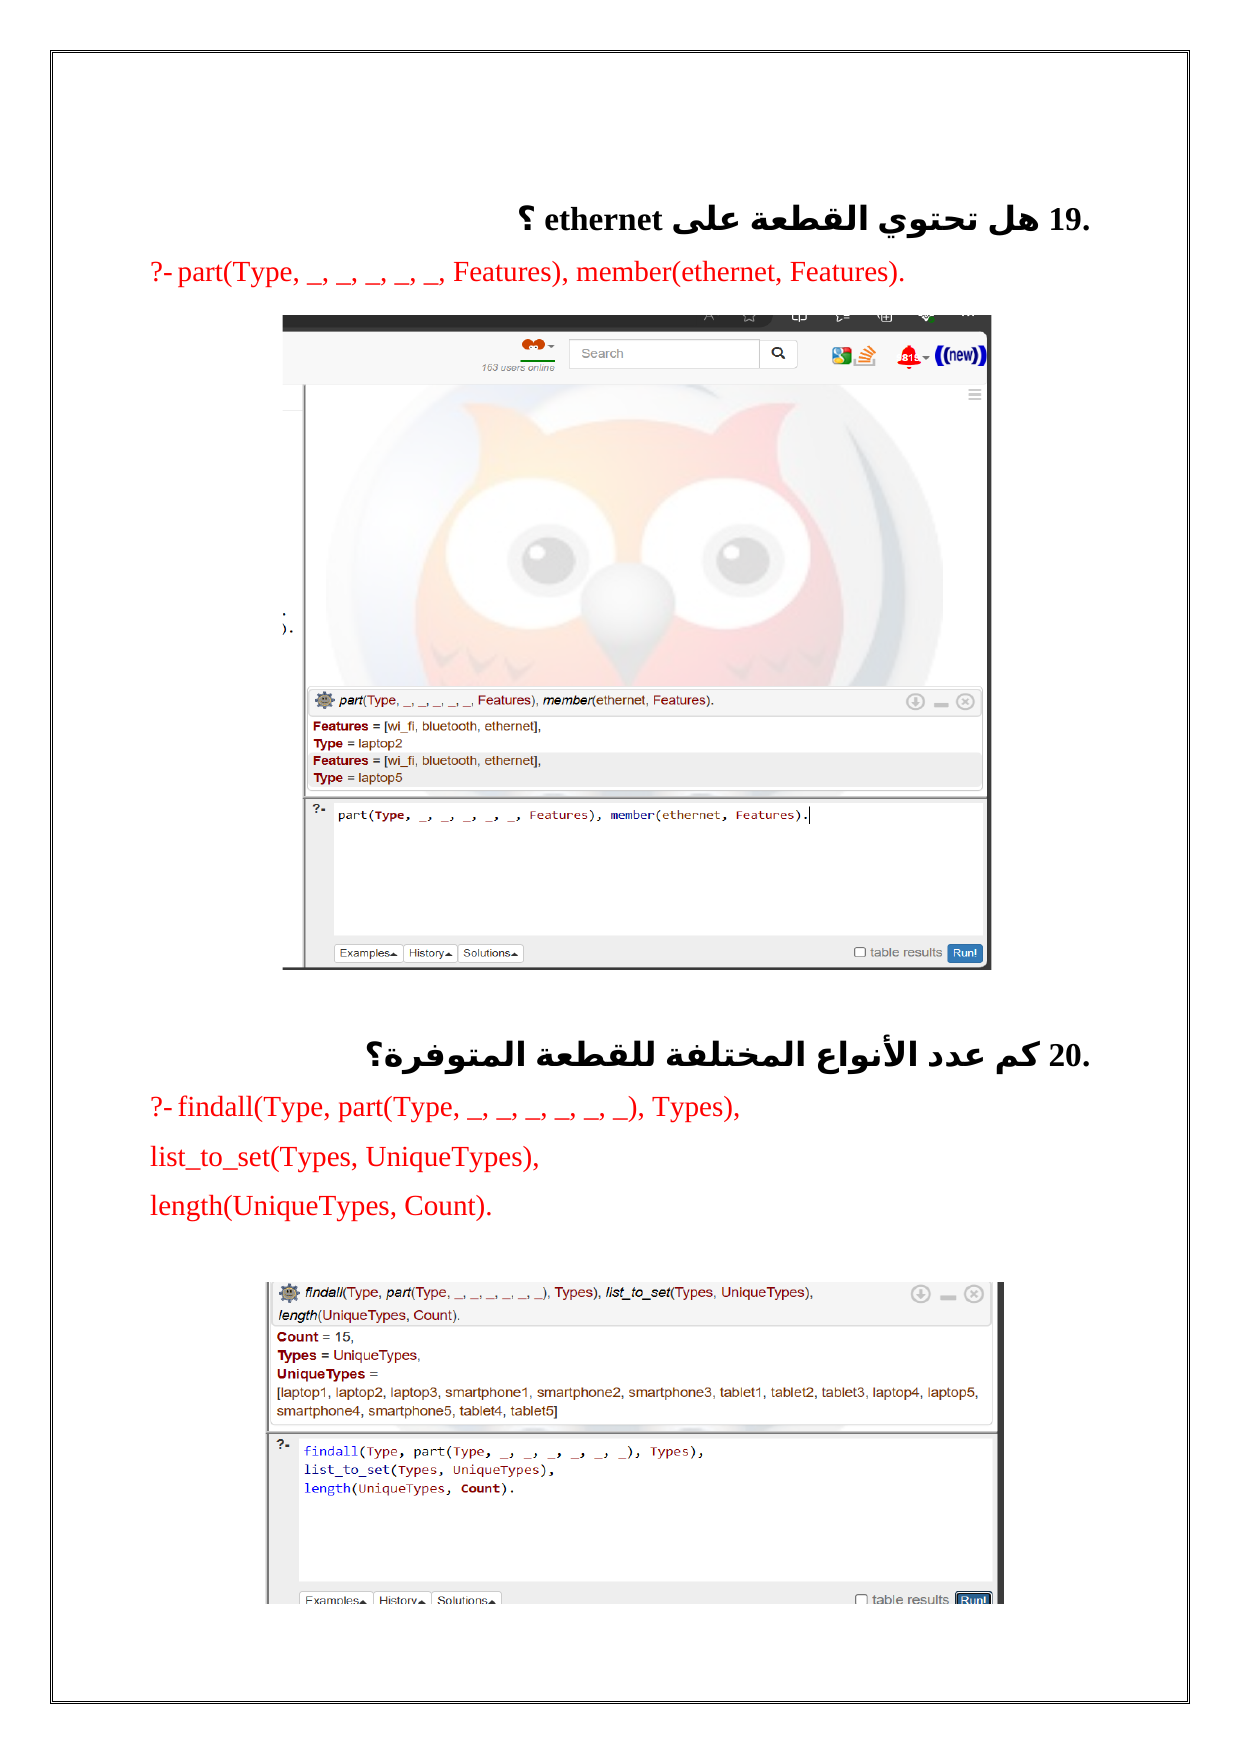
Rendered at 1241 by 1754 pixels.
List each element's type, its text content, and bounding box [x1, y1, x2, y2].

text length(UniqueTypes, Count). [150, 1188, 1090, 1222]
text ?- findall(Type, part(Type, _, _, _, _, _, _), Types), [150, 1089, 1090, 1123]
text .20 كم عدد الأنواع المختلفة للقطعة المتوفرة؟ [150, 1035, 1090, 1073]
text ?- part(Type, _, _, _, _, _, Features), member(ethernet, Features). [150, 254, 1090, 287]
text .19 هل تحتوي القطعة على ethernet ؟ [150, 199, 1090, 238]
picture [246, 1291, 1004, 1604]
text list_to_set(Types, UniqueTypes), [150, 1139, 1090, 1172]
picture [282, 315, 992, 970]
